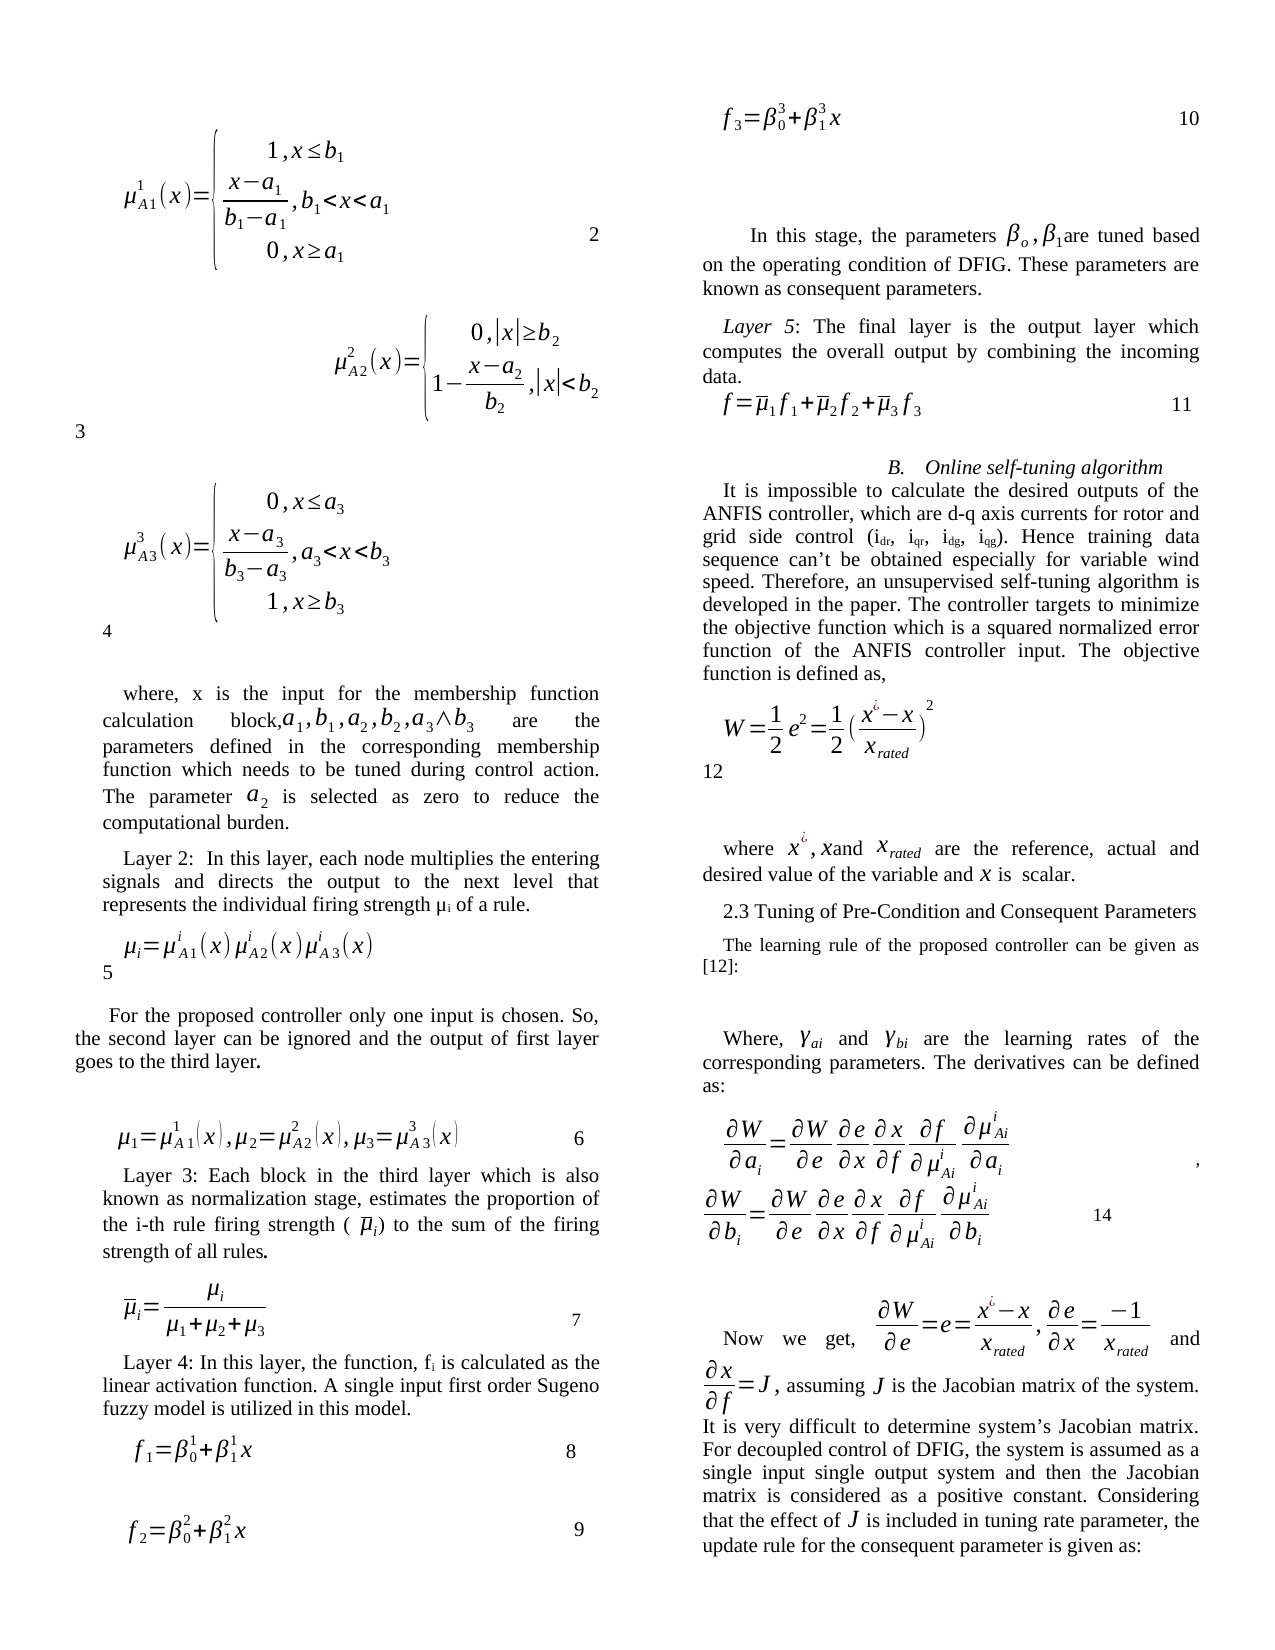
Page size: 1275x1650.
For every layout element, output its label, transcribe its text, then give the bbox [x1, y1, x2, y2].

text For the proposed controller only one input is chosen. So, the second layer can be ignored and the output of first layer goes to the third layer. [75, 1004, 600, 1073]
text Where, and are the learning rates of the corresponding parameters. The derivatives can be defined as: [702, 1022, 1200, 1097]
text where, x is the input for the membership function calculation block, are the parameters defined in the corresponding membership function which needs to be tuned during control action. The parameter is selected as zero to reduce the computational burden. [102, 682, 600, 834]
text Now we get, and assuming is the Jacobian matrix of the system. It is very difficult to determine system’s Jacobian matrix. For decoupled control of DFIG, the system is assumed as a single input single output system and then the Jacobian matrix is considered as a positive constant. Considering that the effect of is included in tuning rate parameter, the update rule for the consequent parameter is given as: [702, 1297, 1200, 1557]
text 5 [102, 928, 600, 984]
text In this stage, the parameters are tuned based on the operating condition of DFIG. These parameters are known as consequent parameters. [702, 219, 1200, 300]
text where and are the reference, actual and desired value of the variable and is scalar. [702, 831, 1200, 887]
text 7 [102, 1276, 600, 1338]
text 12 [702, 698, 1200, 783]
text 6 [75, 1118, 600, 1152]
text 4 [102, 484, 600, 642]
text It is impossible to calculate the desired outputs of the ANFIS controller, which are d-q axis currents for rotor and grid side control (idr, iqr, idg, iqg). Hence training data sequence can’t be obtained especially for variable wind speed. Therefore, an unsupervised self-tuning algorithm is developed in the paper. The controller targets to minimize the objective function which is a squared normalized error function of the ANFIS controller input. The objective function is defined as, [702, 479, 1200, 685]
text 10 [675, 99, 1200, 182]
text 8 [102, 1432, 600, 1465]
text Layer 4: In this layer, the function, fi is calculated as the linear activation function. A single input first order Sugeno fuzzy model is utilized in this model. [102, 1351, 600, 1420]
text Online self-tuning algorithm [852, 456, 1200, 479]
text 3 [75, 315, 600, 443]
text , 14 [702, 1109, 1200, 1252]
text Layer 2: In this layer, each node multiplies the entering signals and directs the output to the next level that represents the individual firing strength μi of a rule. [102, 847, 600, 916]
text 9 [75, 1512, 600, 1547]
text 11 [675, 388, 1200, 419]
text Layer 3: Each block in the third layer which is also known as normalization stage, estimates the proportion of the i-th rule firing strength ( ) to the sum of the firing strength of all rules. [102, 1164, 600, 1263]
text Layer 5: The final layer is the output layer which computes the overall output by combining the incoming data. [702, 314, 1200, 388]
text The learning rule of the proposed controller can be given as [12]: [702, 935, 1200, 976]
text 2 [102, 132, 600, 269]
text 2.3 Tuning of Pre-Condition and Consequent Parameters [702, 900, 1200, 923]
